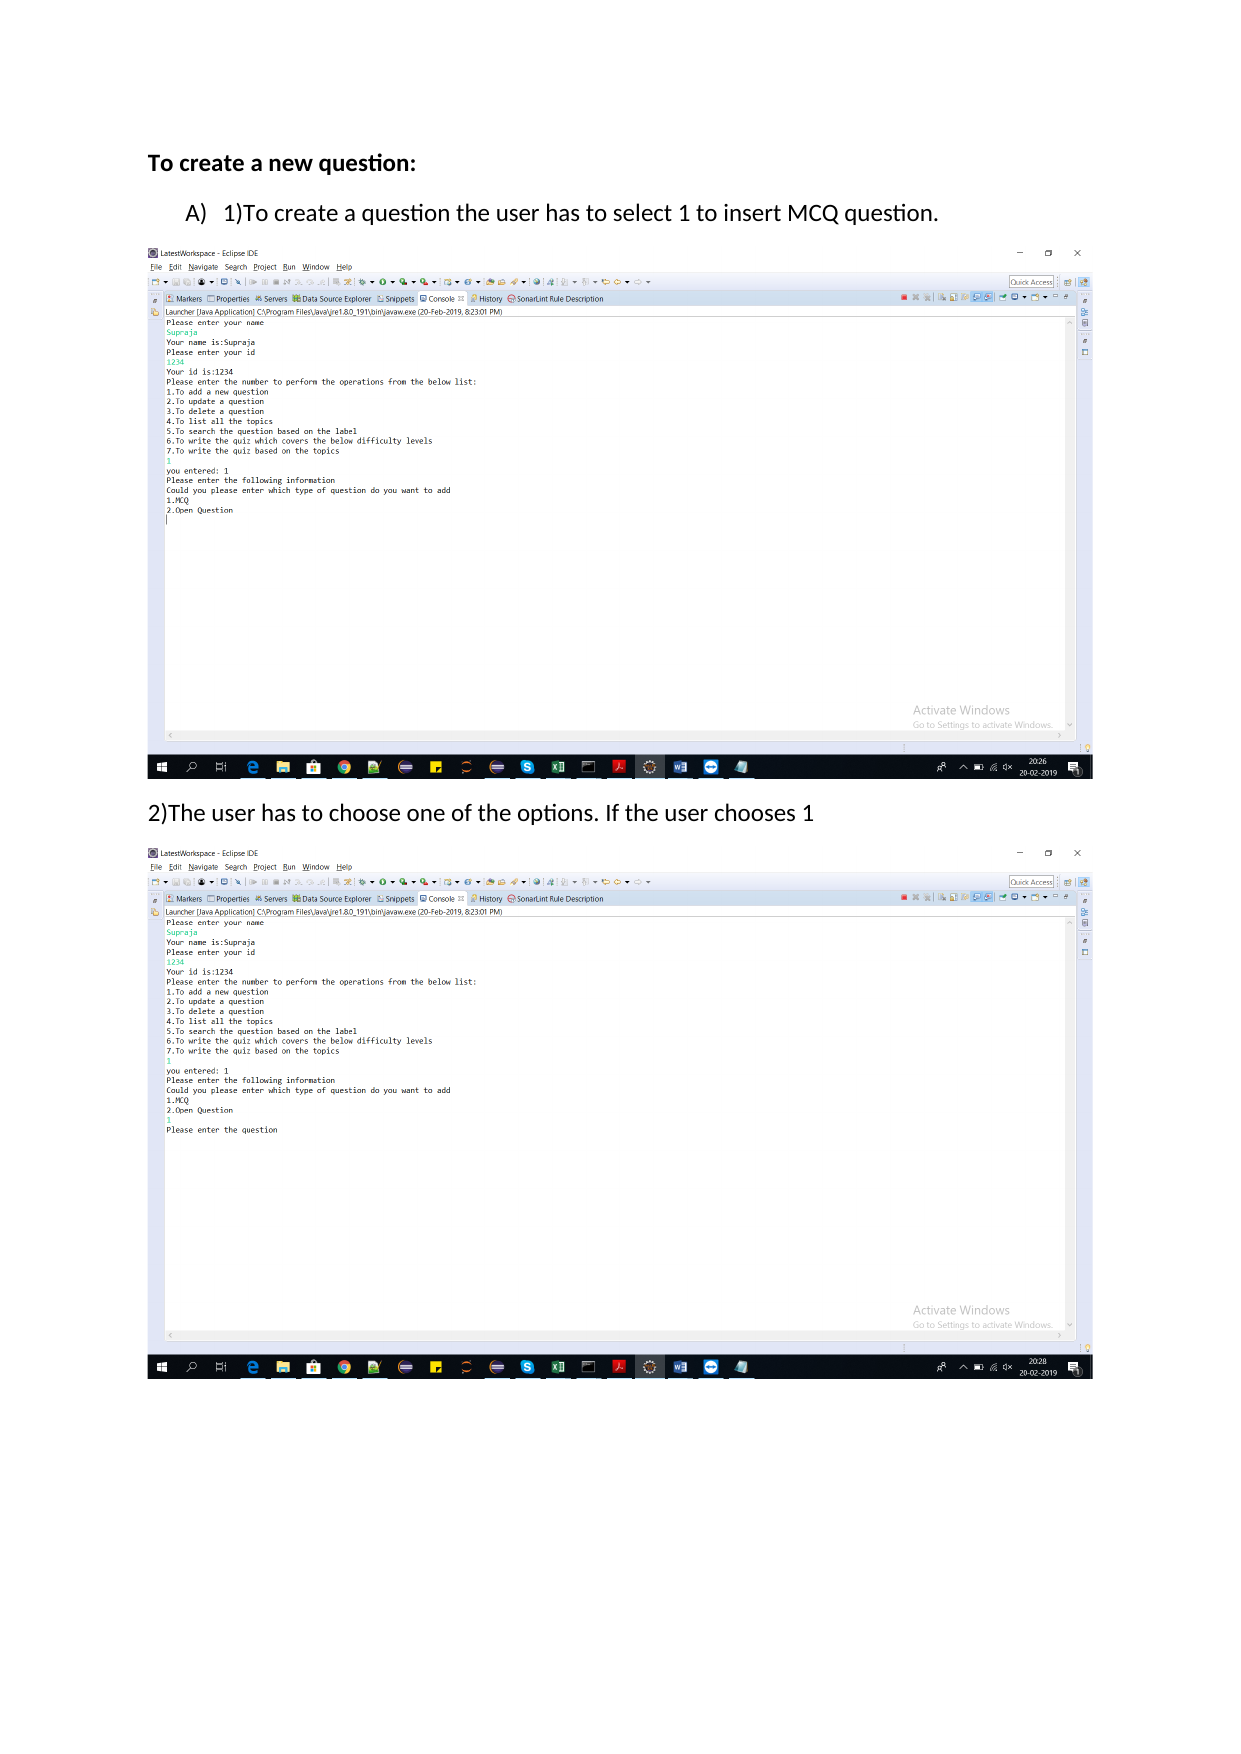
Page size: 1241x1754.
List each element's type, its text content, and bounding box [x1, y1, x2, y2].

text 2)The user has to choose one of the options. If the user chooses 1 [148, 797, 1093, 828]
picture [147, 846, 1093, 1379]
list 1)To create a question the user has to select 1 to insert MCQ question. [185, 197, 1093, 228]
picture [147, 246, 1093, 779]
text To create a new question: [148, 148, 1093, 178]
